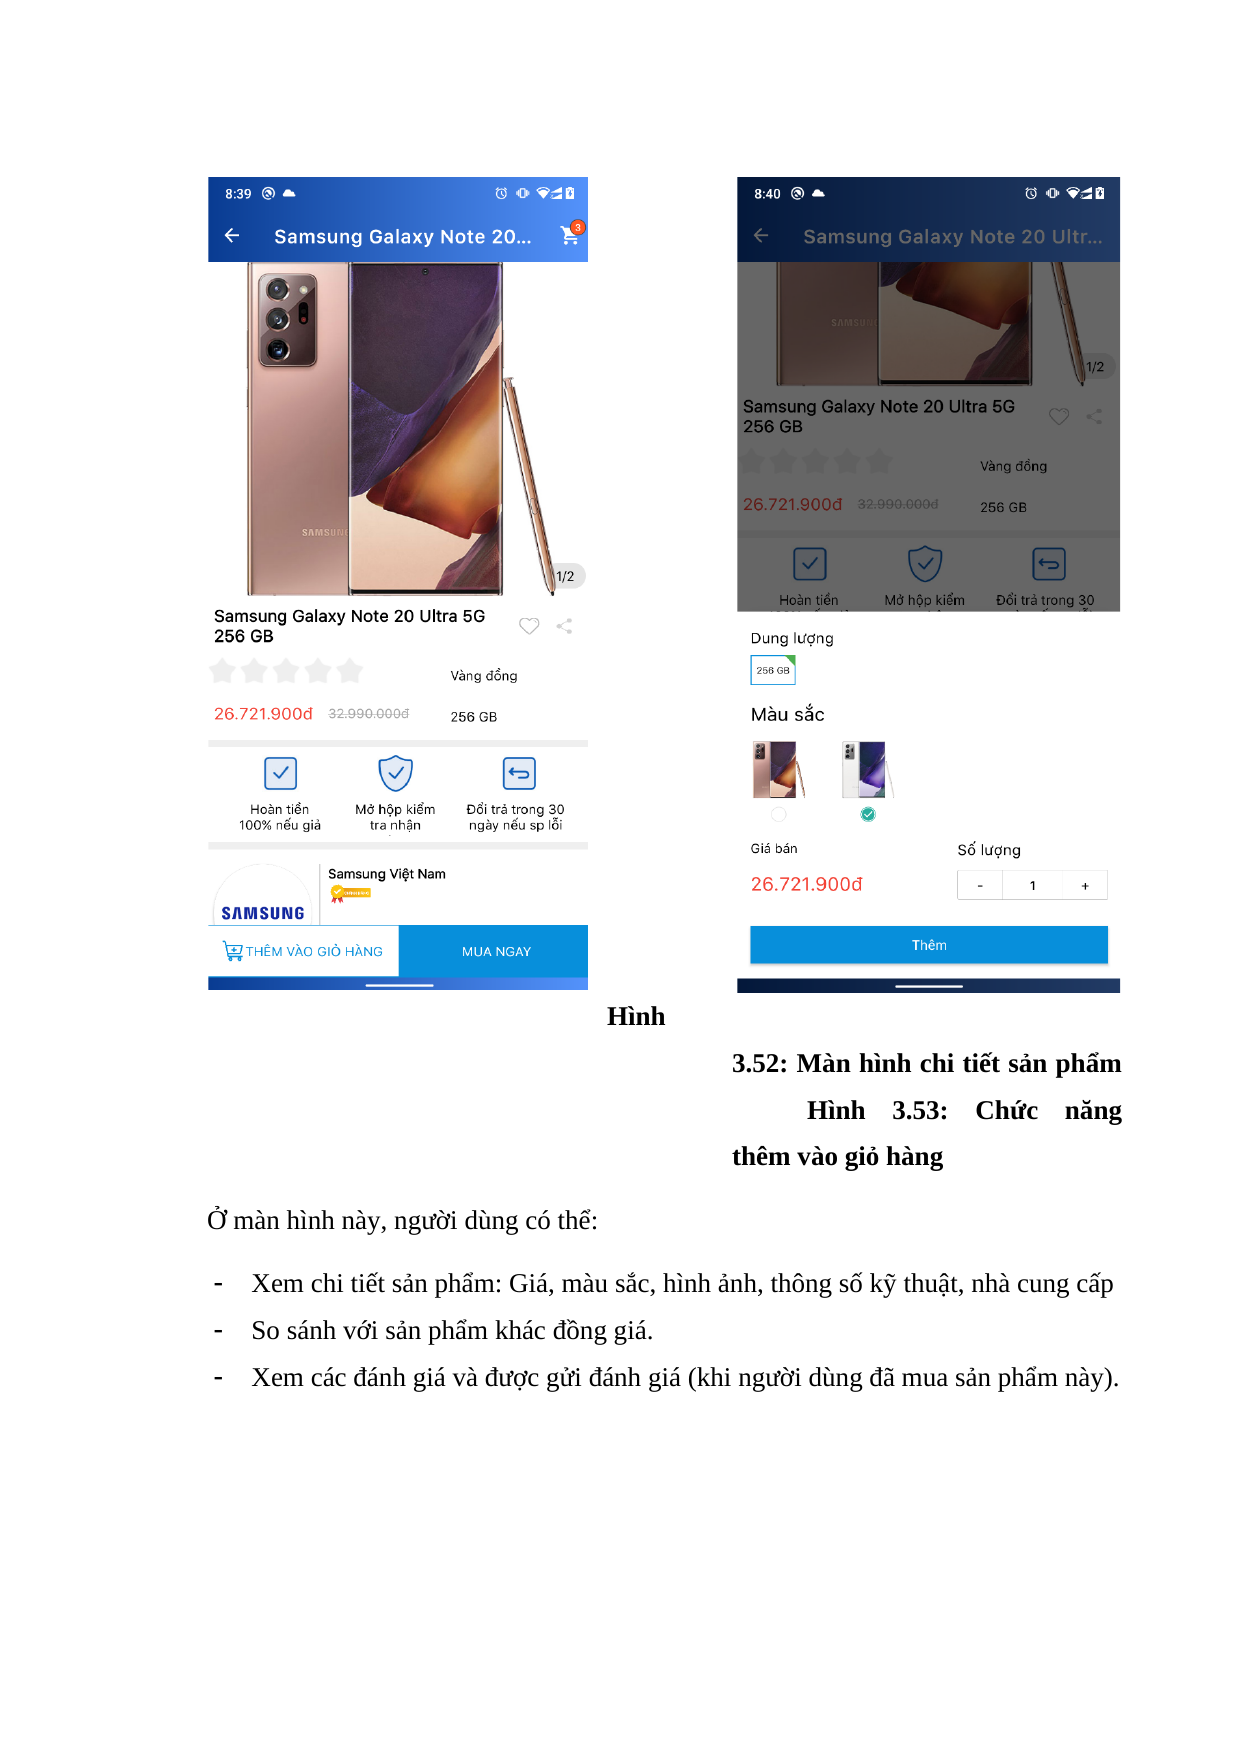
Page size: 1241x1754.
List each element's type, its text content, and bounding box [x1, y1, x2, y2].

text Hình 3.52: Màn hình chi tiết sản phẩm Hình 3.53: Chức năng thêm vào giỏ hàng [207, 1001, 1122, 1172]
picture [206, 177, 588, 987]
list So sánh với sản phẩm khác đồng giá. [214, 1314, 1122, 1345]
list Xem chi tiết sản phẩm: Giá, màu sắc, hình ảnh, thông số kỹ thuật, nhà cung cấp [214, 1267, 1122, 1298]
list Xem các đánh giá và được gửi đánh giá (khi người dùng đã mua sản phẩm này). [214, 1361, 1122, 1392]
picture [735, 177, 1120, 989]
text Ở màn hình này, người dùng có thể: [207, 1204, 1122, 1235]
